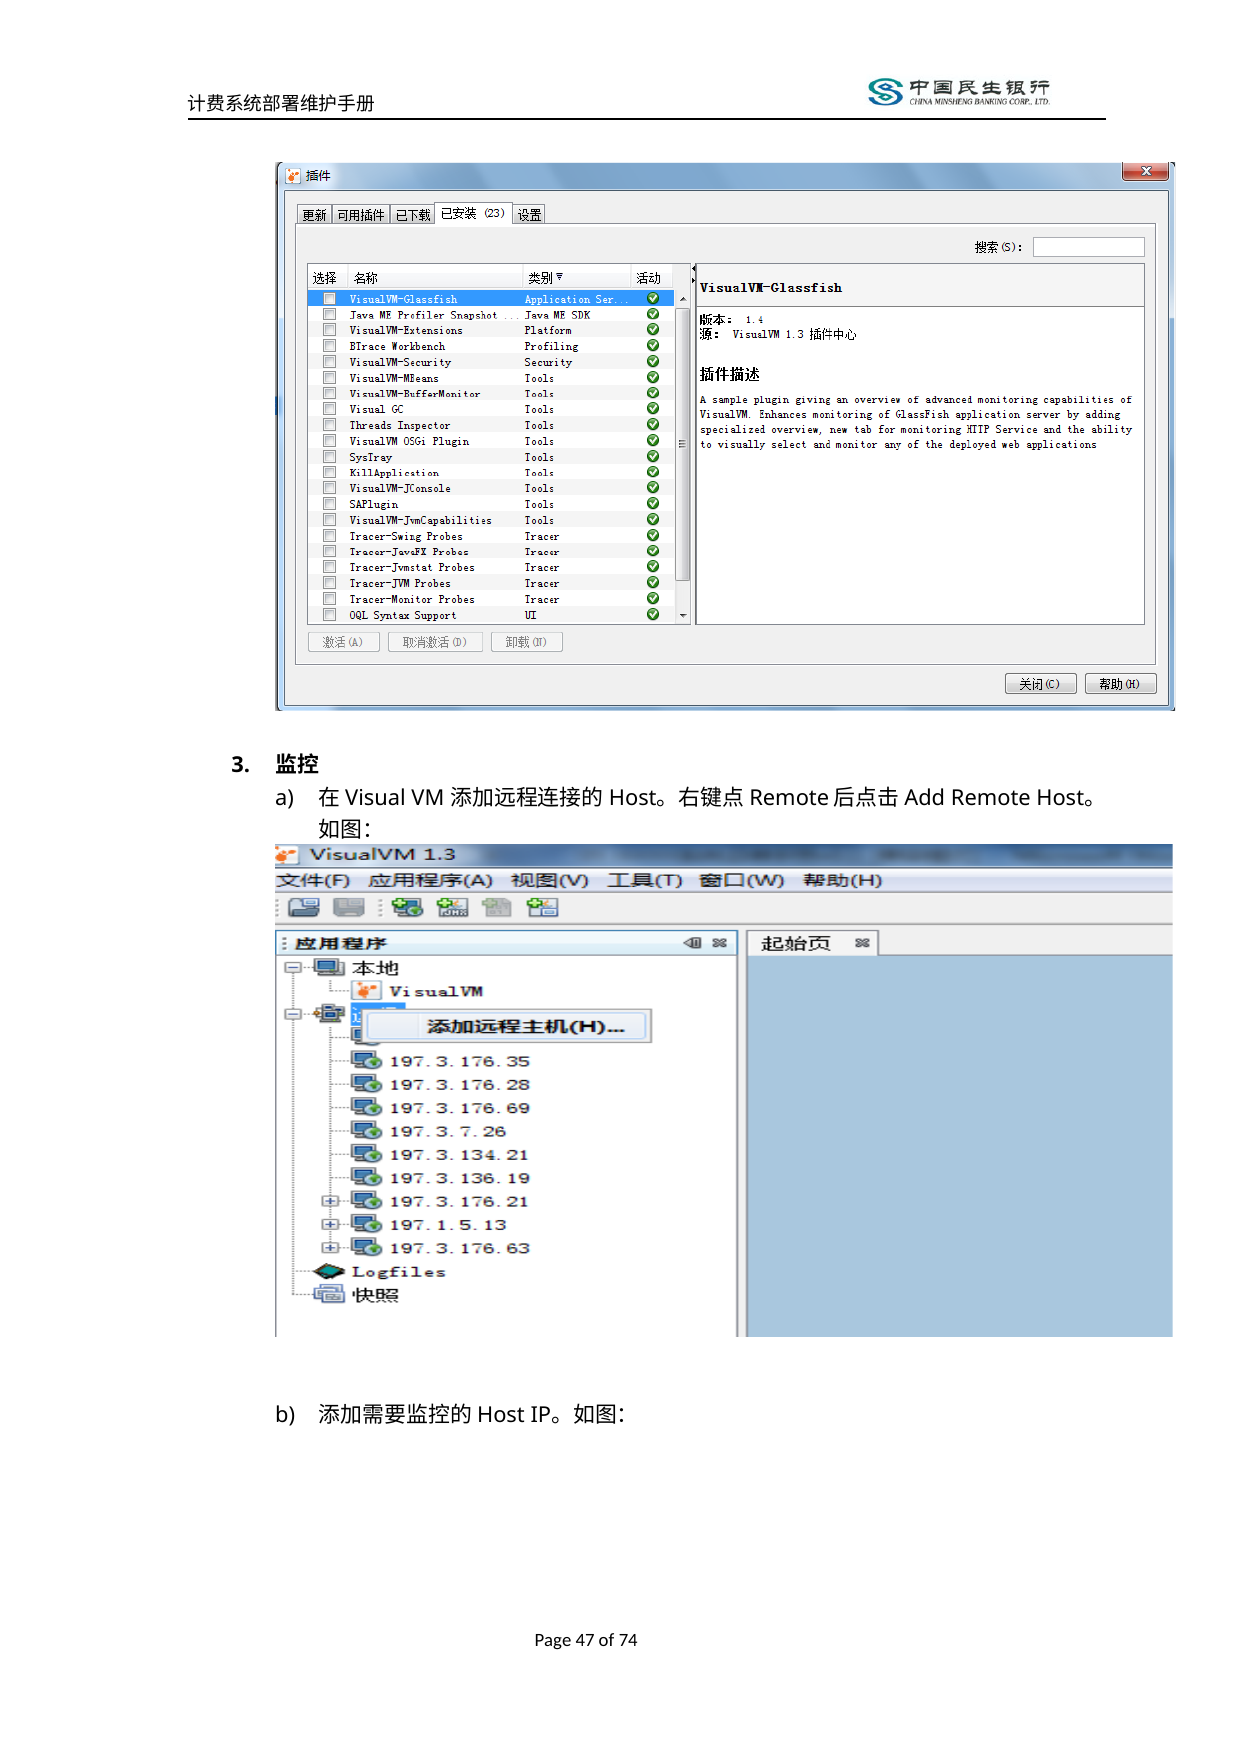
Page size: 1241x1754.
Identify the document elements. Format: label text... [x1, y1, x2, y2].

list 添加需要监控的 Host IP。如图： [275, 1397, 1106, 1429]
picture [275, 162, 1175, 711]
picture [275, 844, 1173, 1337]
list 监控 [231, 747, 1106, 779]
picture [863, 68, 1053, 114]
list 在Visual VM 添加远程连接的 Host。右键点 Remote后点击 Add Remote Host。如图： [275, 779, 1106, 844]
